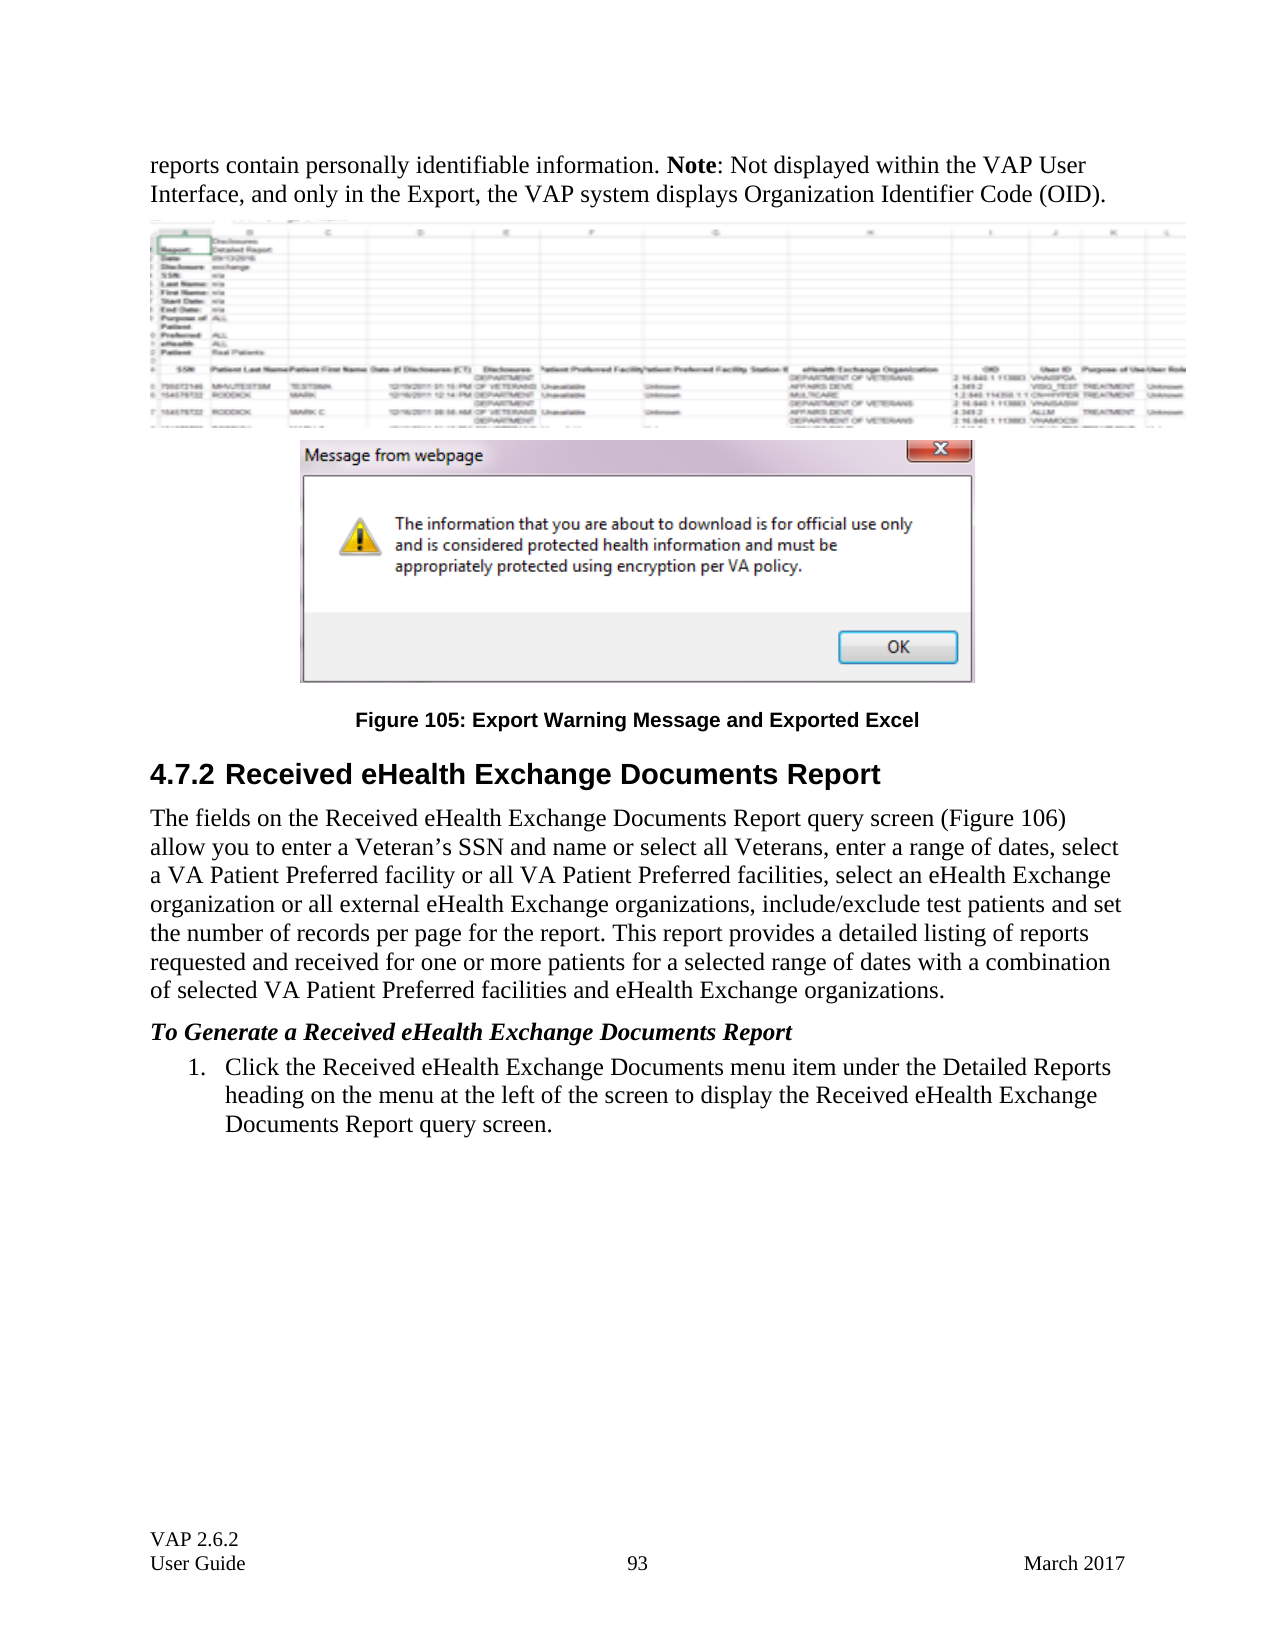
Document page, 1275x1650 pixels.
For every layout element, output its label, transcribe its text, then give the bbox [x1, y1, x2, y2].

list Click the Received eHealth Exchange Documents menu item under the Detailed Reports heading on the menu at the left of the screen to display the Received eHealth Exchange Documents Report query screen. [187, 1052, 1125, 1138]
text Figure 105: Export Warning Message and Exported Excel [150, 708, 1125, 732]
text The fields on the Received eHealth Exchange Documents Report query screen (Figure 106) allow you to enter a Veteran’s SSN and name or select all Veterans, enter a range of dates, select a VA Patient Preferred facility or all VA Patient Preferred facilities, select an eHealth Exchange organization or all external eHealth Exchange organizations, include/exclude test patients and set the number of records per page for the report. This report provides a detailed listing of reports requested and received for one or more patients for a selected range of dates with a combination of selected VA Patient Preferred facilities and eHealth Exchange organizations. [150, 803, 1125, 1004]
text To Generate a Received eHealth Exchange Documents Report [150, 1017, 1125, 1045]
picture [150, 220, 1186, 428]
picture [300, 440, 976, 683]
subtitle Received eHealth Exchange Documents Report [150, 757, 1125, 790]
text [150, 150, 1125, 207]
